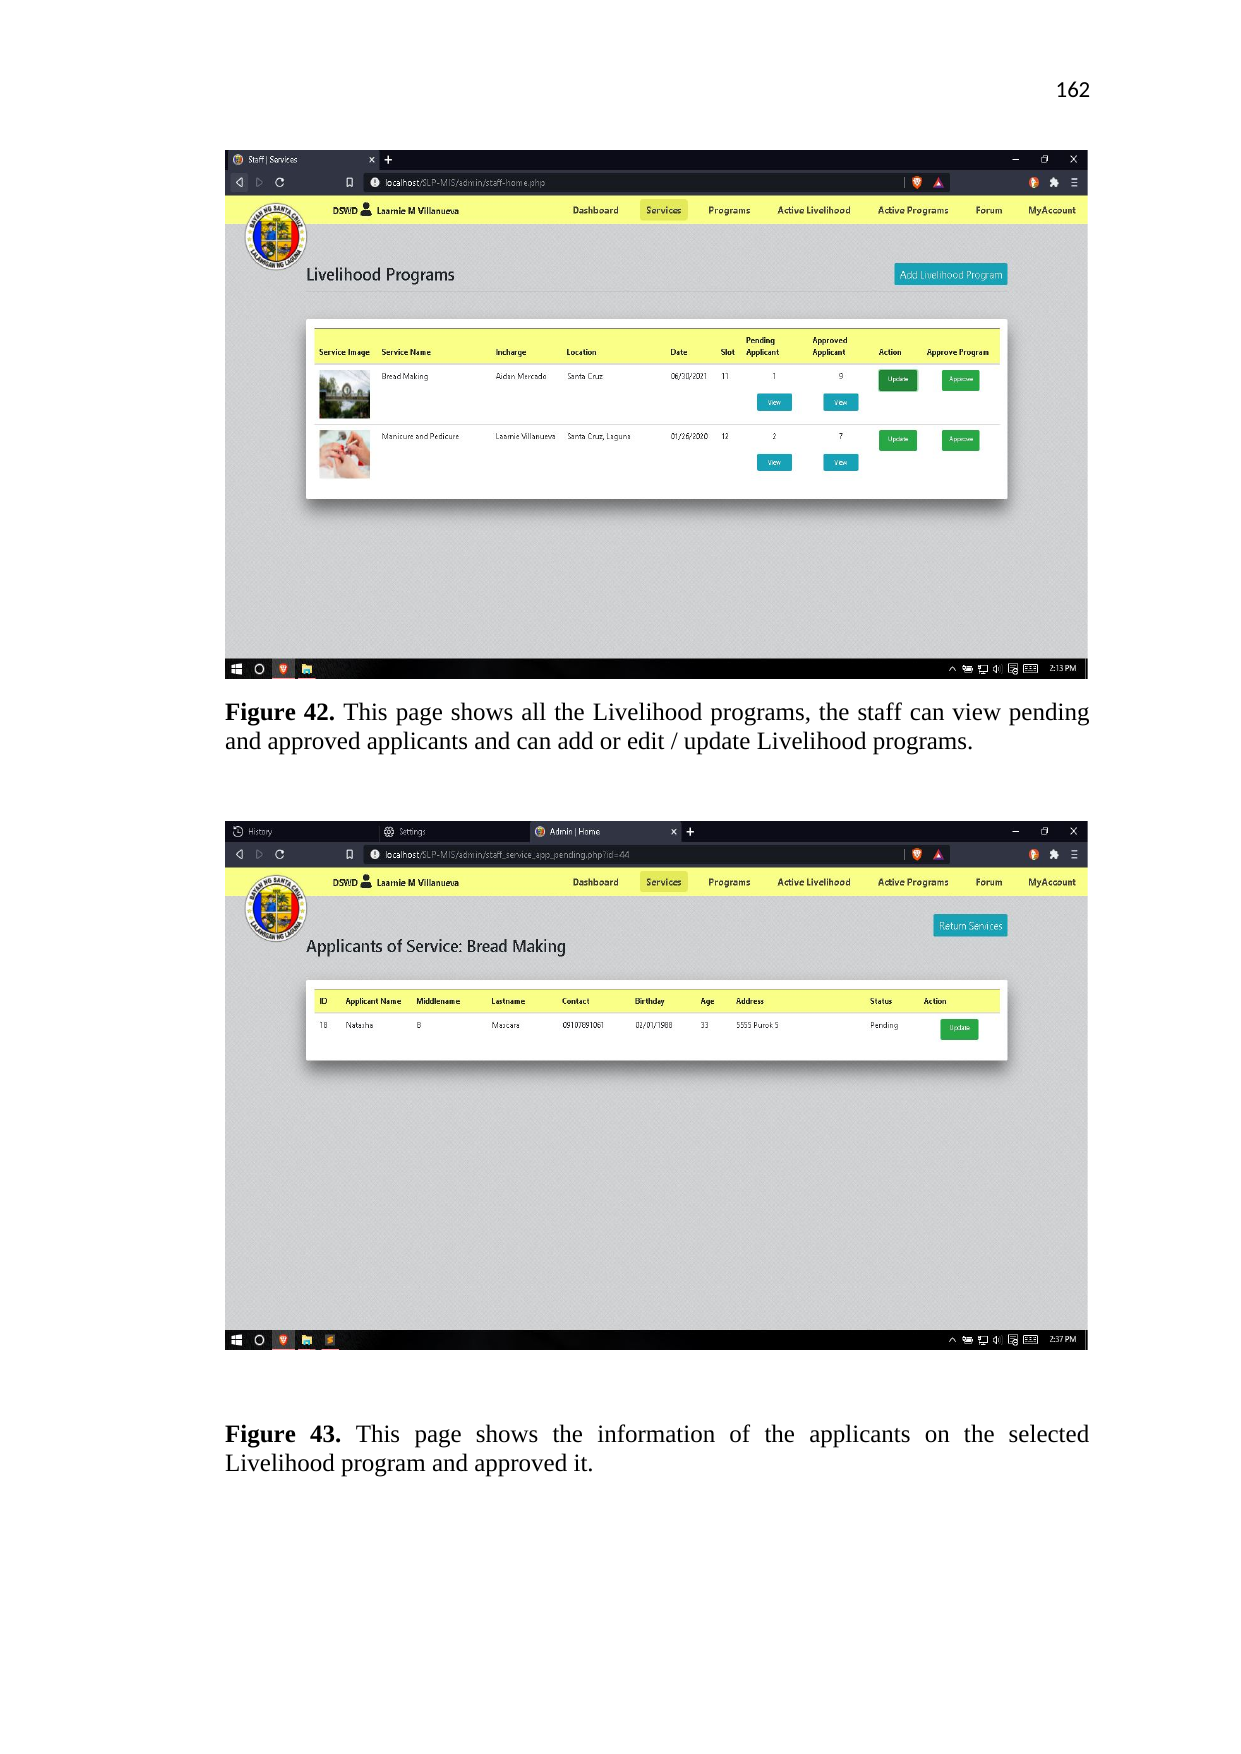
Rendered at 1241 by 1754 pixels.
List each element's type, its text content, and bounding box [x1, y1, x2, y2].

picture [225, 150, 1088, 679]
text Figure 43. This page shows the information of the applicants on the selected Livelihood program and approved it. [225, 1419, 1090, 1476]
text Figure 42. This page shows all the Livelihood programs, the staff can view pending and approved applicants and can add or edit / update Livelihood programs. [225, 697, 1090, 754]
picture [225, 821, 1088, 1350]
